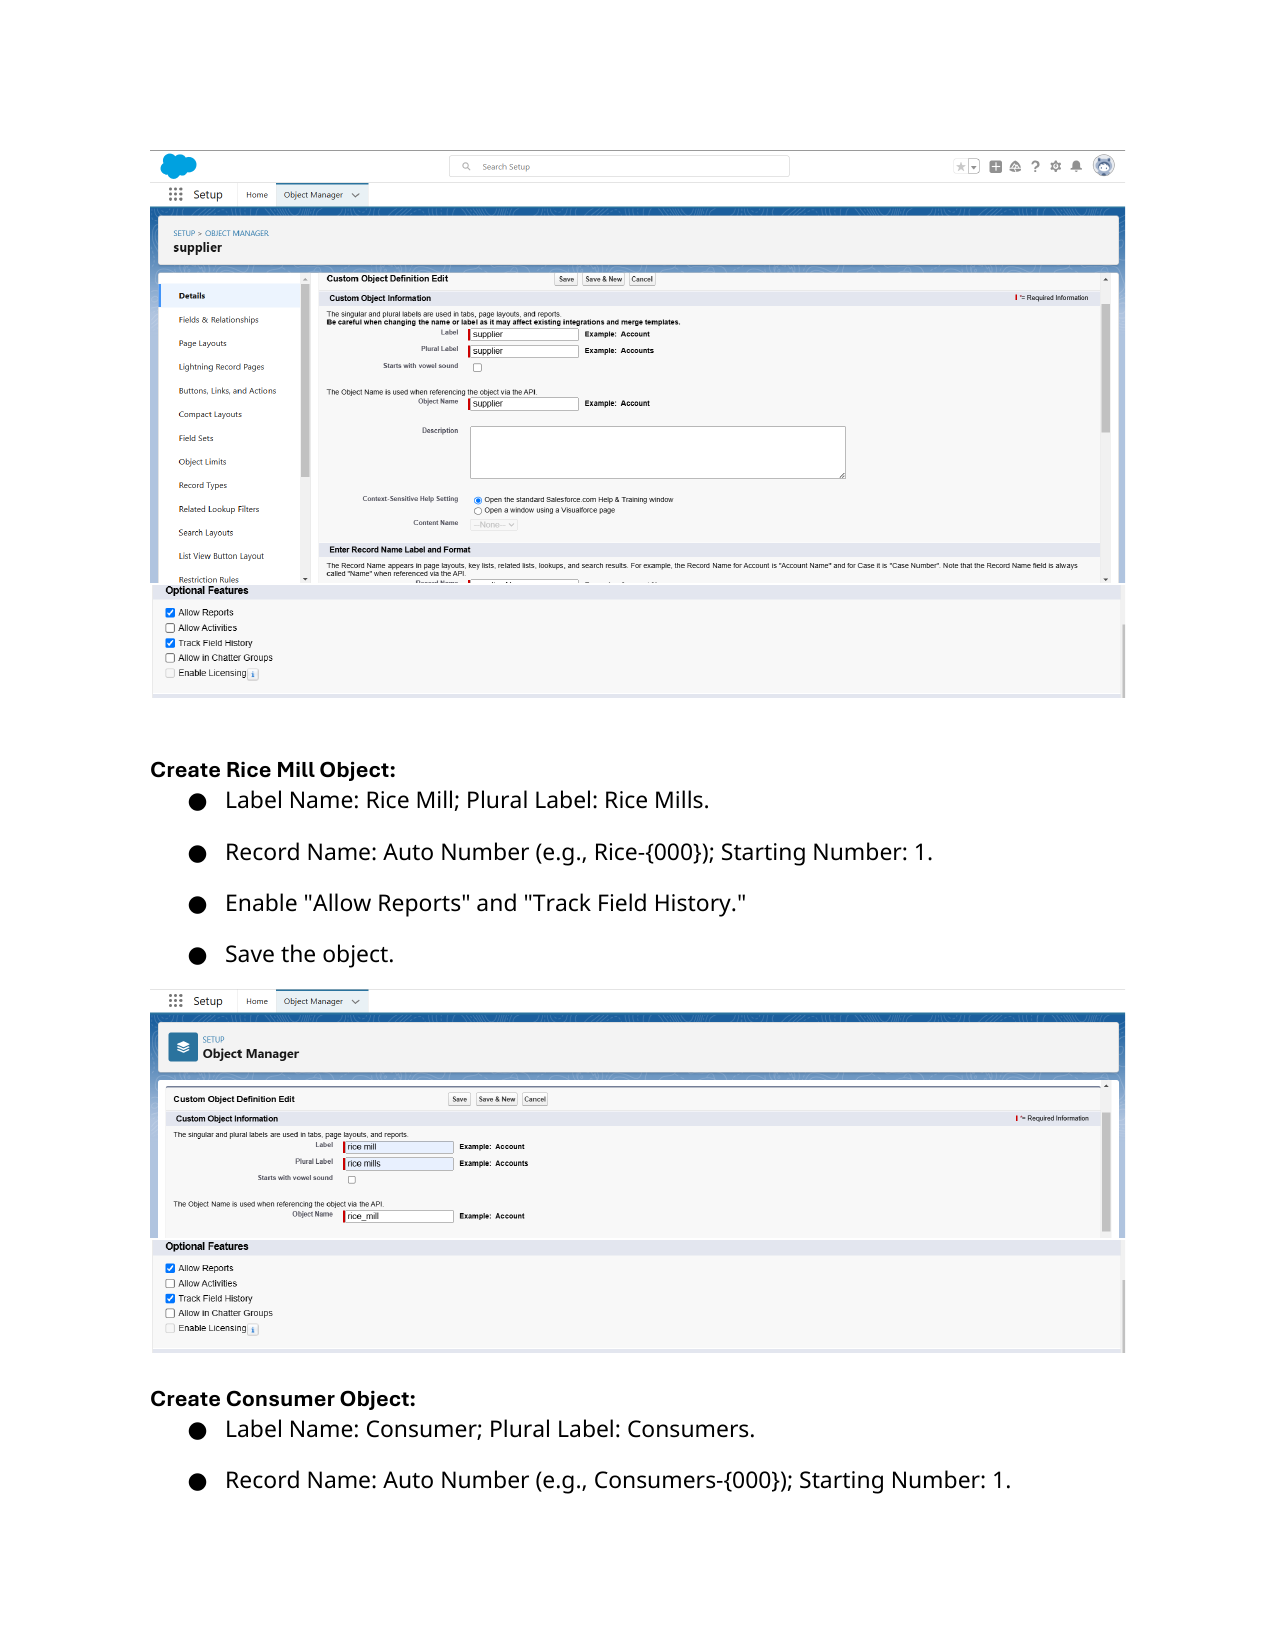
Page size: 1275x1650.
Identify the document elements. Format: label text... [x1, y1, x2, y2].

picture [150, 1240, 1125, 1353]
list Label Name: Rice Mill; Plural Label: Rice Mills. [187, 784, 1125, 816]
list Save the object. [187, 937, 1125, 969]
picture [150, 150, 1125, 583]
text Create Rice Mill Object: [150, 756, 1125, 784]
list Record Name: Auto Number (e.g., Consumers-{000}); Starting Number: 1. [187, 1464, 1125, 1495]
picture [150, 585, 1125, 698]
list Enable "Allow Reports" and "Track Field History." [187, 886, 1125, 918]
text Create Consumer Object: [150, 1385, 1125, 1413]
picture [150, 988, 1125, 1238]
list Label Name: Consumer; Plural Label: Consumers. [187, 1413, 1125, 1444]
list Record Name: Auto Number (e.g., Rice-{000}); Starting Number: 1. [187, 835, 1125, 867]
